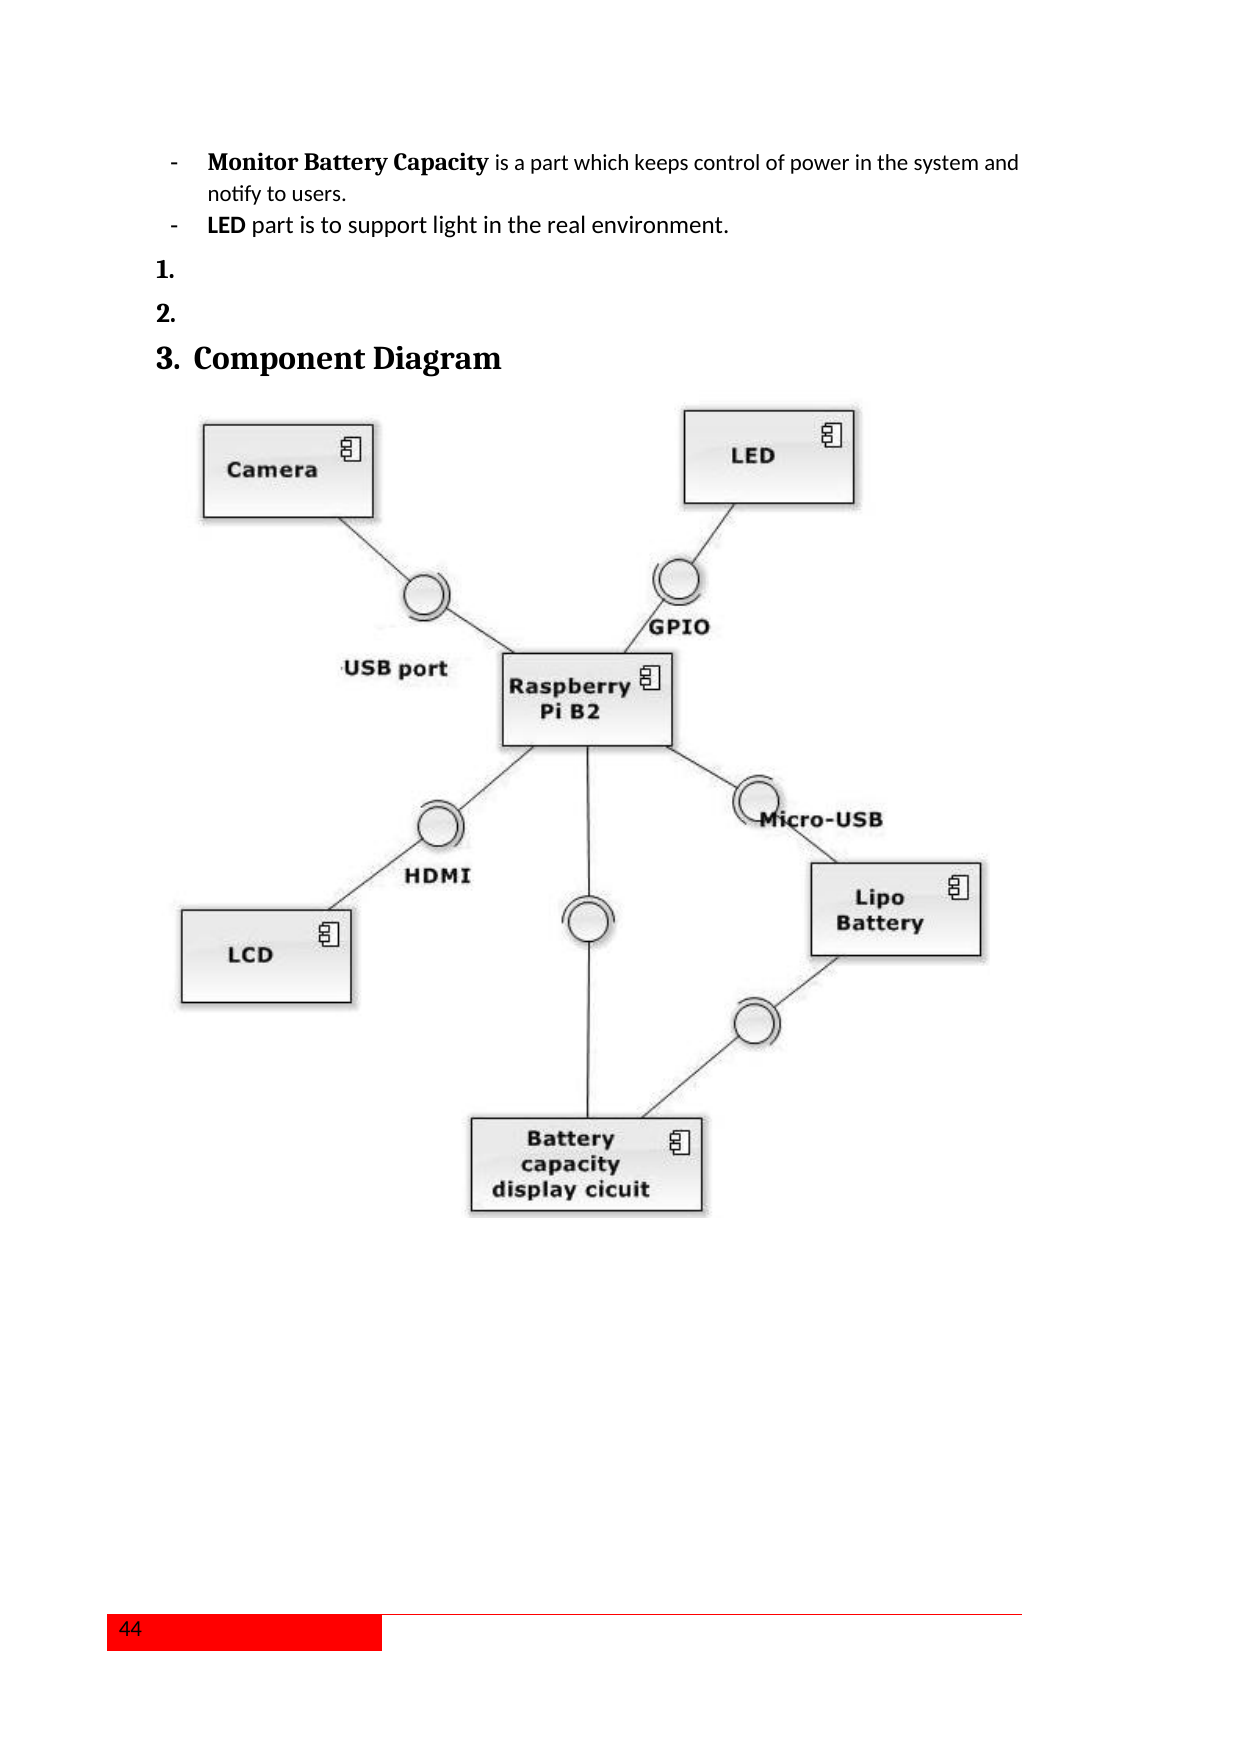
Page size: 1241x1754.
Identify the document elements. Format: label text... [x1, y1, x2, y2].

subtitle Component Diagram [156, 340, 1033, 378]
list LED part is to support light in the real environment. [170, 209, 1033, 239]
list Monitor Battery Capacity is a part which keeps control of power in the system and notify to users. [170, 147, 1033, 207]
picture [161, 390, 990, 1218]
